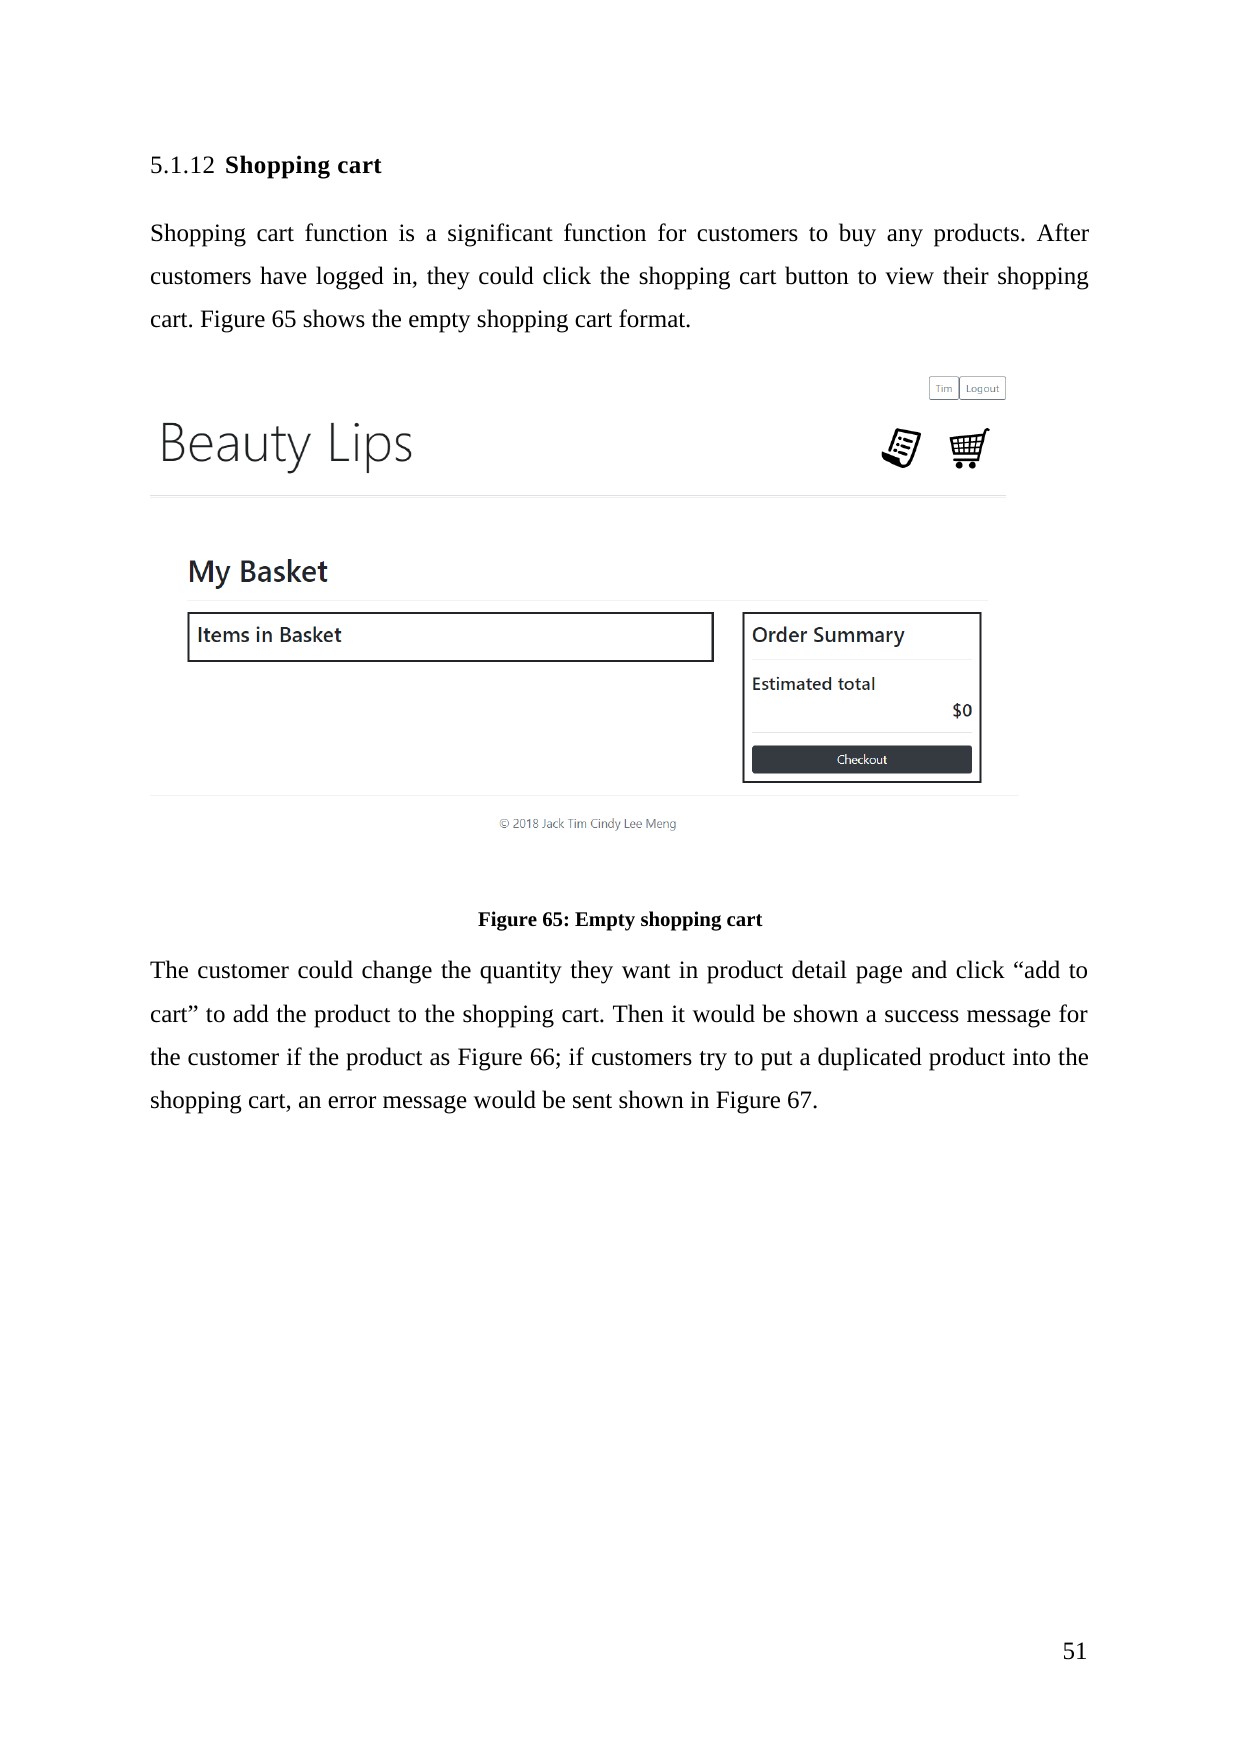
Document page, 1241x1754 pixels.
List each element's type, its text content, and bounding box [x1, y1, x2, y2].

subtitle Shopping cart [150, 150, 1090, 179]
text Figure 65: Empty shopping cart [150, 907, 1090, 931]
text Shopping cart function is a significant function for customers to buy any products. After customers have logged in, they could click the shopping cart button to view their shopping cart. Figure 65 shows the empty shopping cart format. [150, 218, 1090, 333]
text The customer could change the quantity they want in product detail page and click “add to cart” to add the product to the shopping cart. Then it would be shown a success message for the customer if the product as Figure 66; if customers try to put a duplicated product into the shopping cart, an error message would be sent shown in Figure 67. [150, 956, 1090, 1114]
picture [150, 372, 1019, 868]
